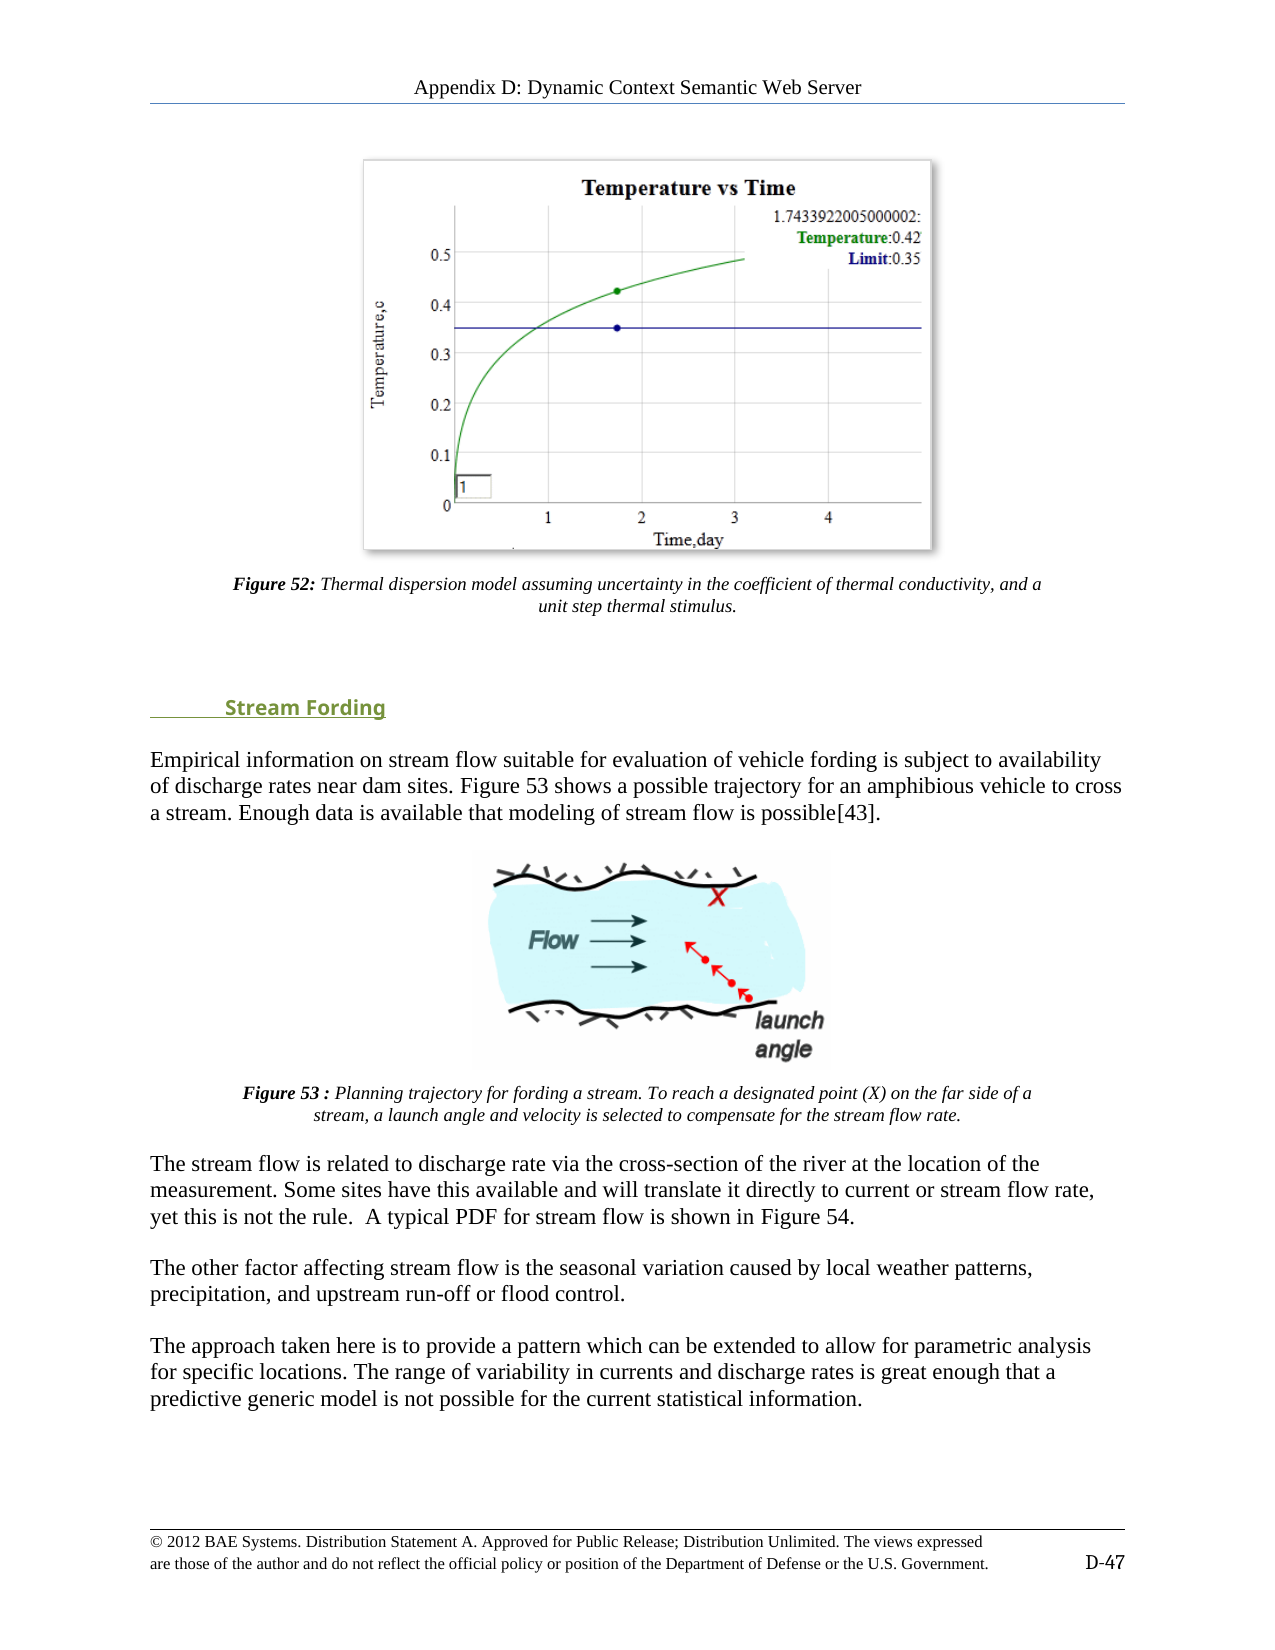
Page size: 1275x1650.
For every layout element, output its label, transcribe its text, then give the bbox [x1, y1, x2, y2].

text The other factor affecting stream flow is the seasonal variation caused by local weather patterns, precipitation, and upstream run-off or flood control. [150, 1254, 1125, 1307]
text Figure 53 : Planning trajectory for fording a stream. To reach a designated point (X) on the far side of a stream, a launch angle and velocity is selected to compensate for the stream flow rate. [225, 1082, 1050, 1125]
picture [472, 850, 832, 1070]
text Empirical information on stream flow suitable for evaluation of vehicle fording is subject to availability of discharge rates near dam sites. Figure 53 shows a possible trajectory for an amphibious vehicle to cross a stream. Enough data is available that modeling of stream flow is possible[43]. [150, 746, 1125, 825]
text The approach taken here is to provide a pattern which can be extended to allow for parametric analysis for specific locations. The range of variability in currents and discharge rates is great enough that a predictive generic model is not possible for the current statistical information. [150, 1332, 1125, 1411]
text The stream flow is related to discharge rate via the cross-section of the river at the location of the measurement. Some sites have this available and will translate it directly to current or stream flow rate, yet this is not the rule. A typical PDF for stream flow is shown in Figure 54. [150, 1150, 1125, 1229]
subtitle Stream Fording [150, 693, 1125, 721]
text Figure 52: Thermal dispersion model assuming uncertainty in the coefficient of thermal conductivity, and a unit step thermal stimulus. [225, 573, 1050, 616]
picture [364, 161, 930, 549]
